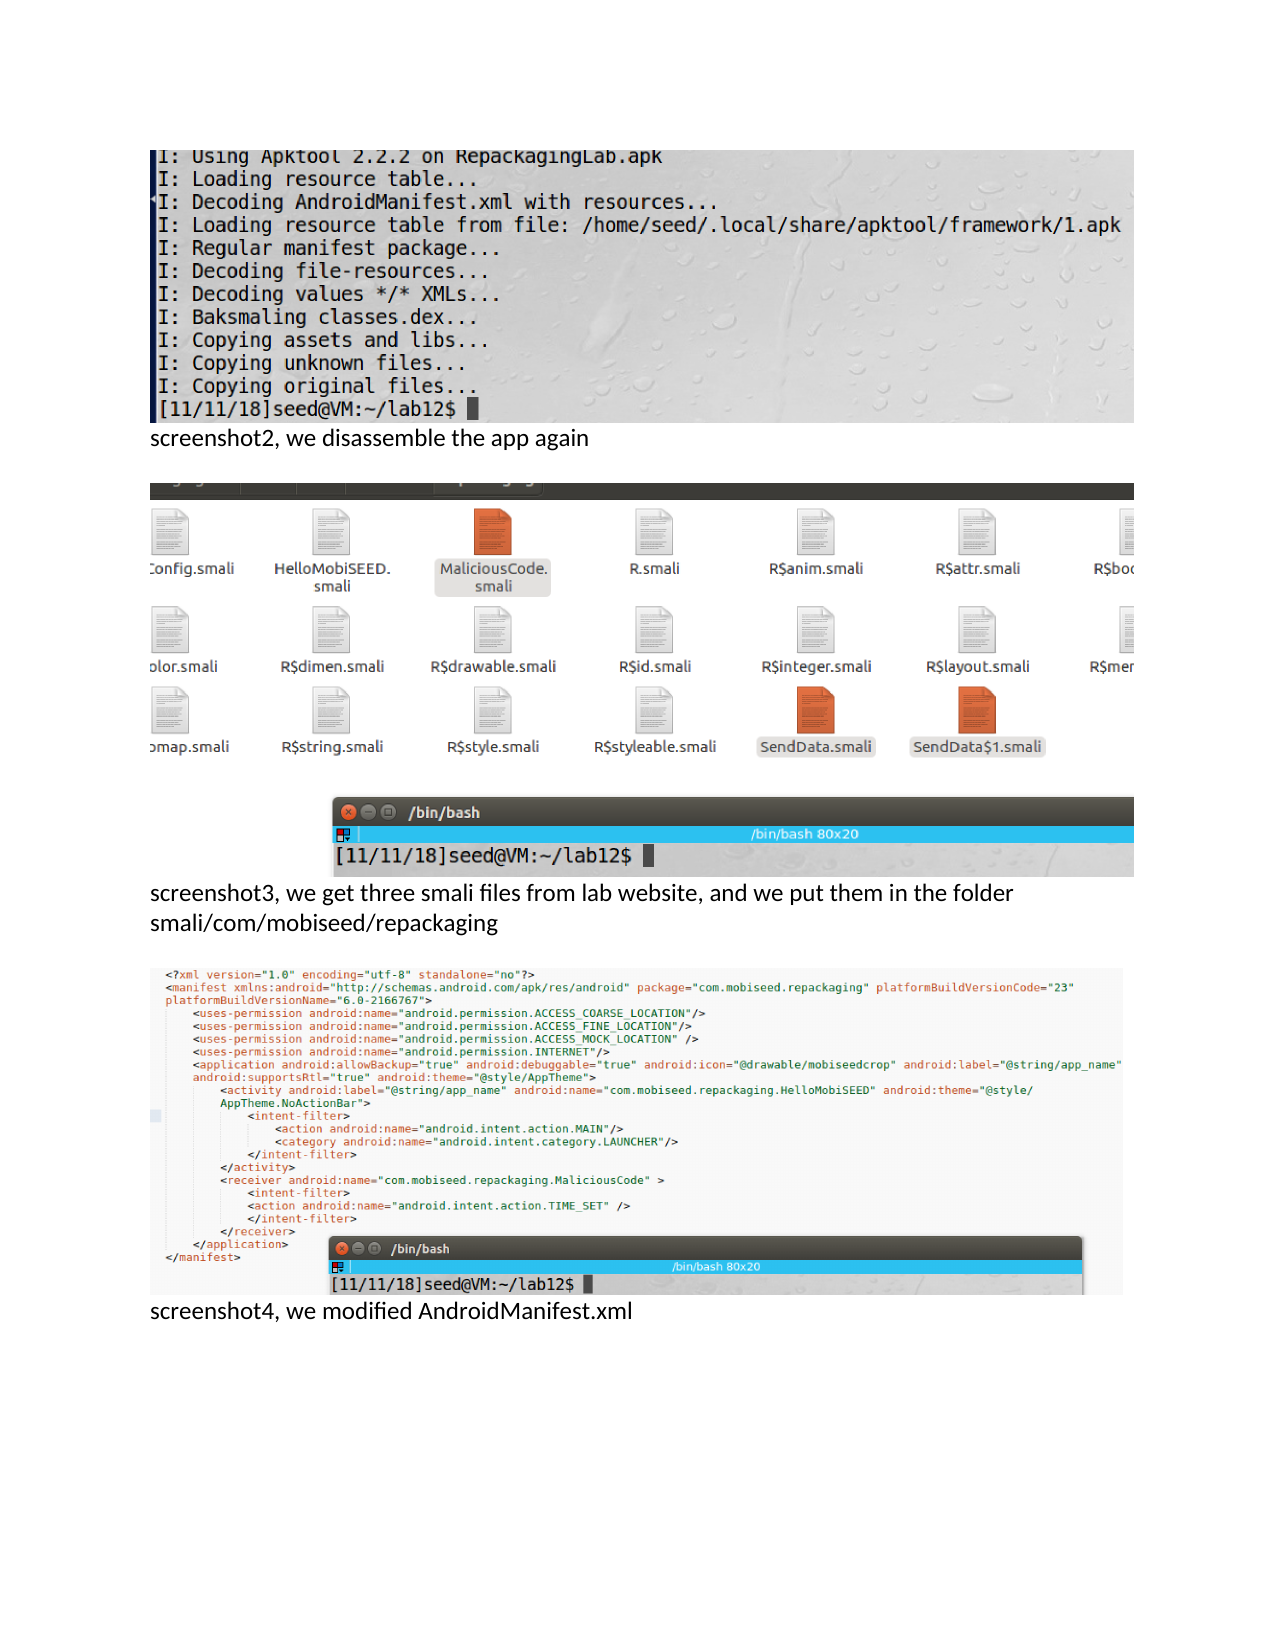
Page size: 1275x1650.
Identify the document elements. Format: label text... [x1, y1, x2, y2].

text screenshot3, we get three smali files from lab website, and we put them in the folder smali/com/mobiseed/repackaging [150, 877, 1125, 938]
text screenshot2, we disassemble the app again [150, 423, 1125, 453]
picture [150, 150, 1134, 423]
text screenshot4, we modified AndroidManifest.xml [150, 1295, 1125, 1325]
picture [150, 968, 1123, 1295]
picture [150, 483, 1134, 877]
